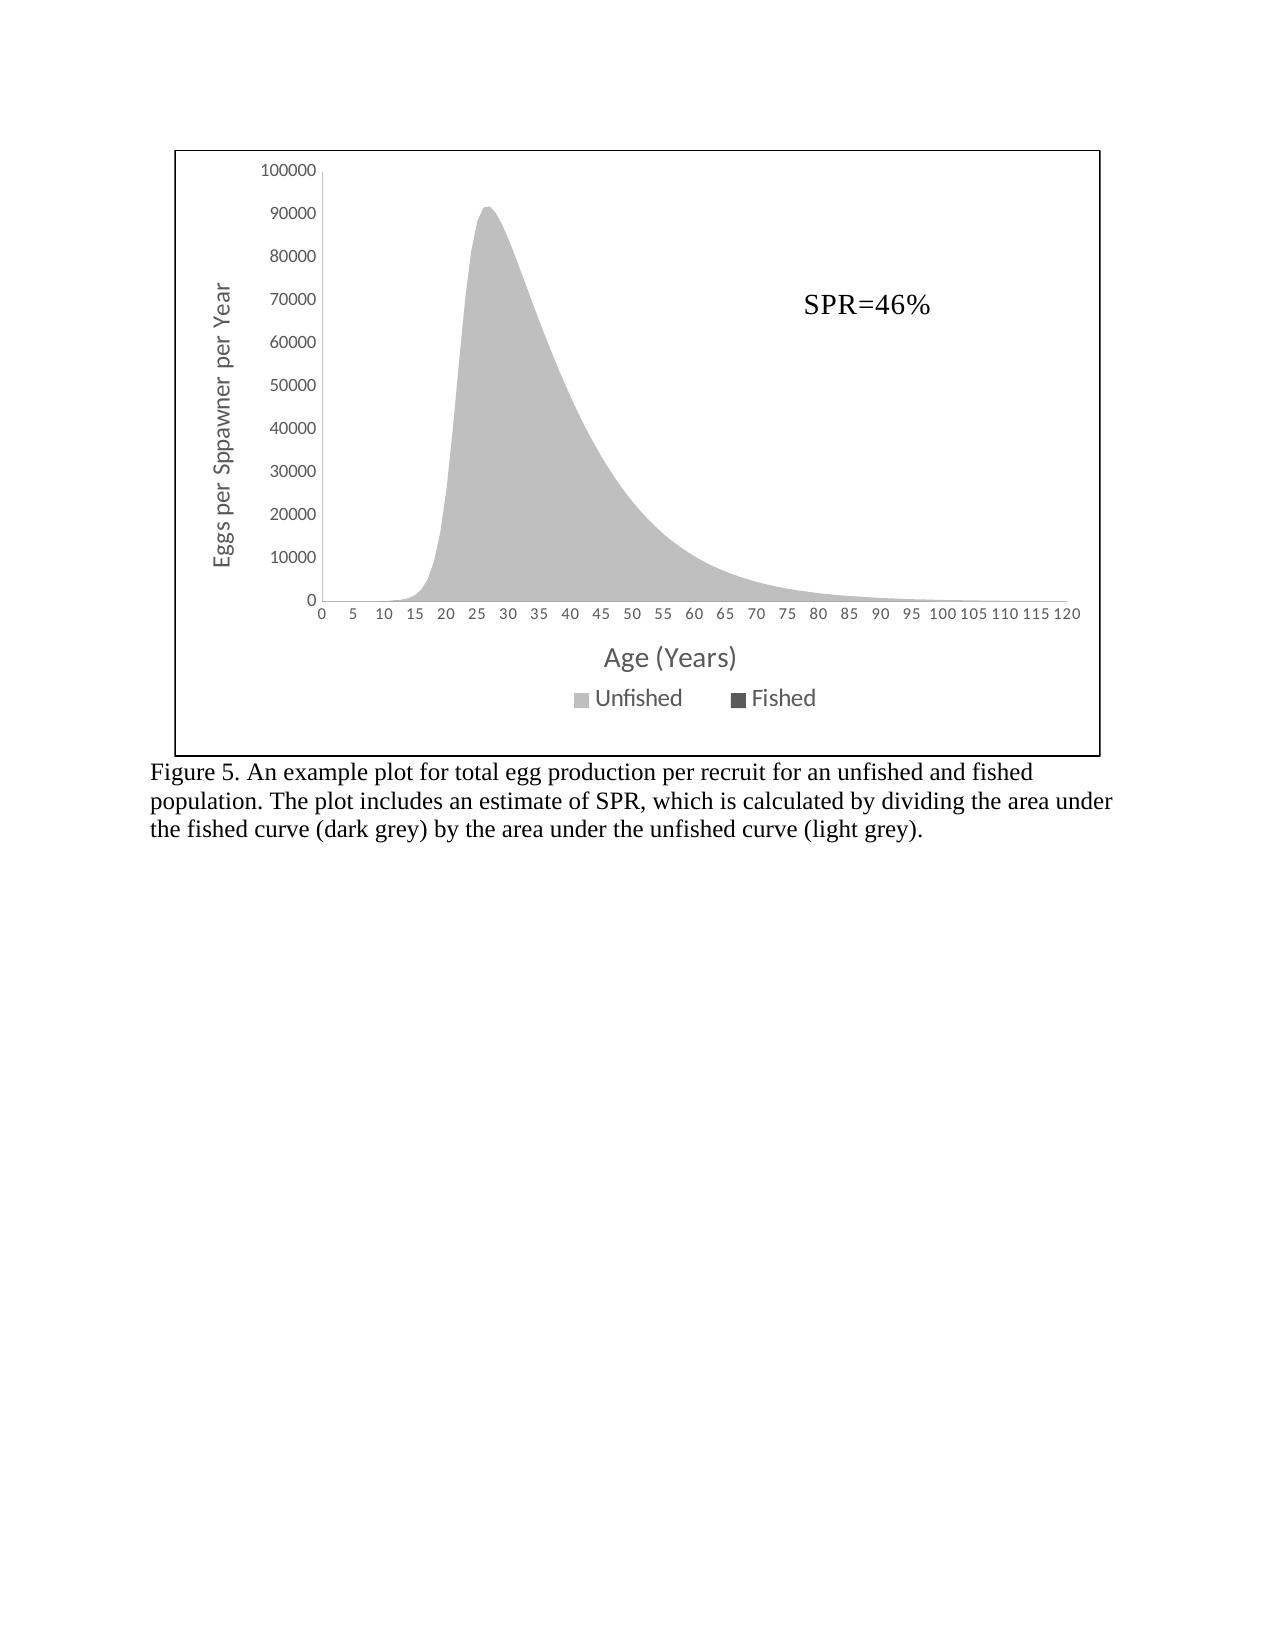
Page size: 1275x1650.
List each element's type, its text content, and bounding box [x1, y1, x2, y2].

text Figure 5. An example plot for total egg production per recruit for an unfished and fished population. The plot includes an estimate of SPR, which is calculated by dividing the area under the fished curve (dark grey) by the area under the unfished curve (light grey). [150, 757, 1125, 843]
